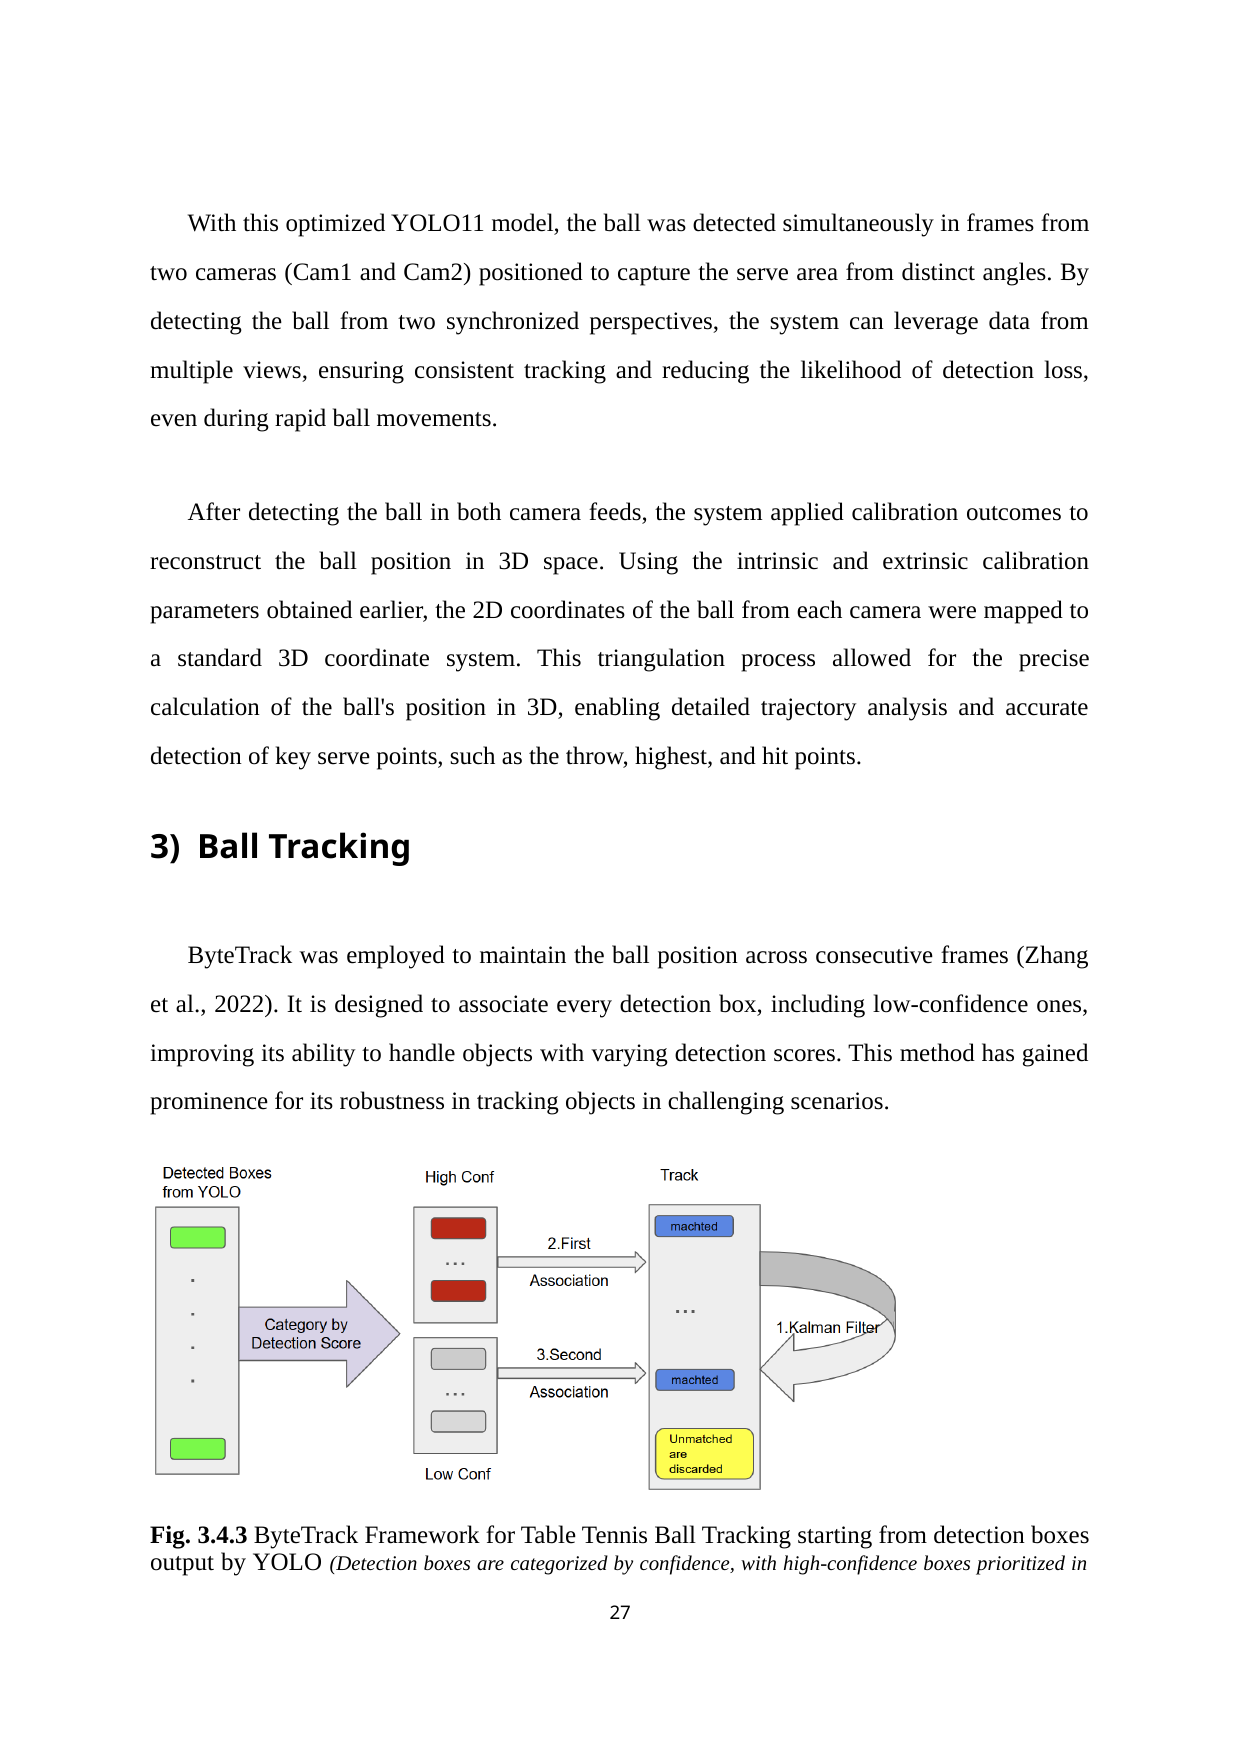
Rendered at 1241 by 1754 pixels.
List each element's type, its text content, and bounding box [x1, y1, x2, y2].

text After detecting the ball in both camera feeds, the system applied calibration outcomes to reconstruct the ball position in 3D space. Using the intrinsic and extrinsic calibration parameters obtained earlier, the 2D coordinates of the ball from each camera were mapped to a standard 3D coordinate system. This triangulation process allowed for the precise calculation of the ball's position in 3D, enabling detailed trajectory analysis and accurate detection of key serve points, such as the throw, highest, and hit points. [150, 495, 1090, 772]
text With this optimized YOLO11 model, the ball was detected simultaneously in frames from two cameras (Cam1 and Cam2) positioned to capture the serve area from distinct angles. By detecting the ball from two synchronized perspectives, the system can leverage data from multiple views, ensuring consistent tracking and reducing the likelihood of detection loss, even during rapid ball movements. [150, 207, 1090, 434]
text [150, 1521, 1090, 1576]
subtitle Ball Tracking [150, 813, 1090, 878]
picture [150, 1163, 902, 1495]
text ByteTrack was employed to maintain the ball position across consecutive frames (Zhang et al., 2022). It is designed to associate every detection box, including low-confidence ones, improving its ability to handle objects with varying detection scores. This method has gained prominence for its robustness in tracking objects in challenging scenarios. [150, 938, 1090, 1117]
